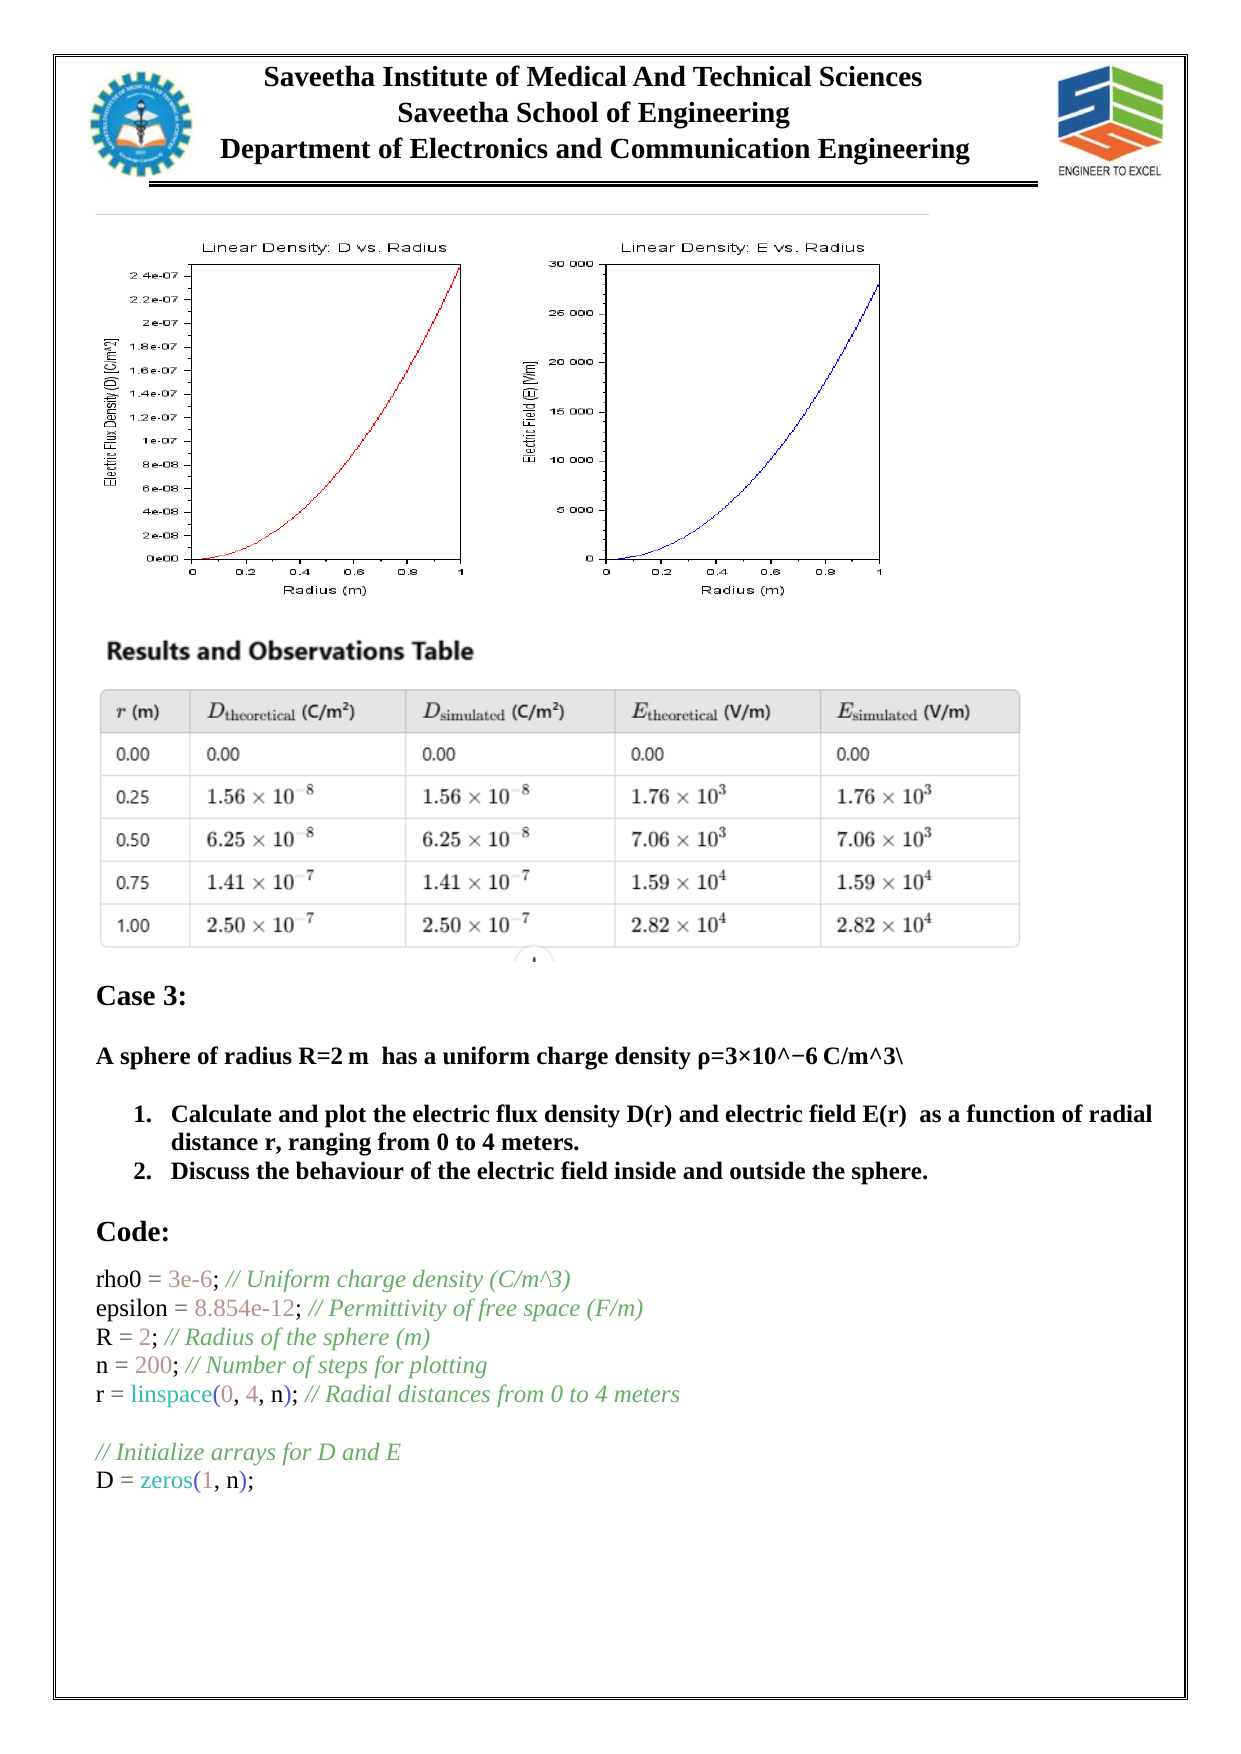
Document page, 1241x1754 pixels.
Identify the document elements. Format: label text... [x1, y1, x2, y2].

picture [95, 625, 491, 673]
text r = linspace(0, 4, n); // Radial distances from 0 to 4 meters [96, 1379, 1158, 1408]
picture [95, 214, 930, 609]
text Case 3: [96, 978, 1158, 1012]
picture [1056, 64, 1164, 179]
text A sphere of radius R=2 m has a uniform charge density ρ=3×10^−6 C/m^3\ [96, 1041, 1158, 1069]
text D = zeros(1, n); [96, 1466, 1158, 1494]
text rho0 = 3e-6; // Uniform charge density (C/m^3) [96, 1264, 1158, 1293]
text n = 200; // Number of steps for plotting [96, 1351, 1158, 1379]
text Code: [96, 1214, 1158, 1248]
text R = 2; // Radius of the sphere (m) [96, 1322, 1158, 1351]
text epsilon = 8.854e-12; // Permittivity of free space (F/m) [96, 1293, 1158, 1322]
picture [88, 70, 197, 179]
list Discuss the behaviour of the electric field inside and outside the sphere. [133, 1156, 1158, 1185]
picture [95, 689, 1032, 962]
list Calculate and plot the electric flux density D(r) and electric field E(r) as a function of radial distance r, ranging from 0 to 4 meters. [133, 1099, 1158, 1156]
text // Initialize arrays for D and E [96, 1437, 1158, 1466]
